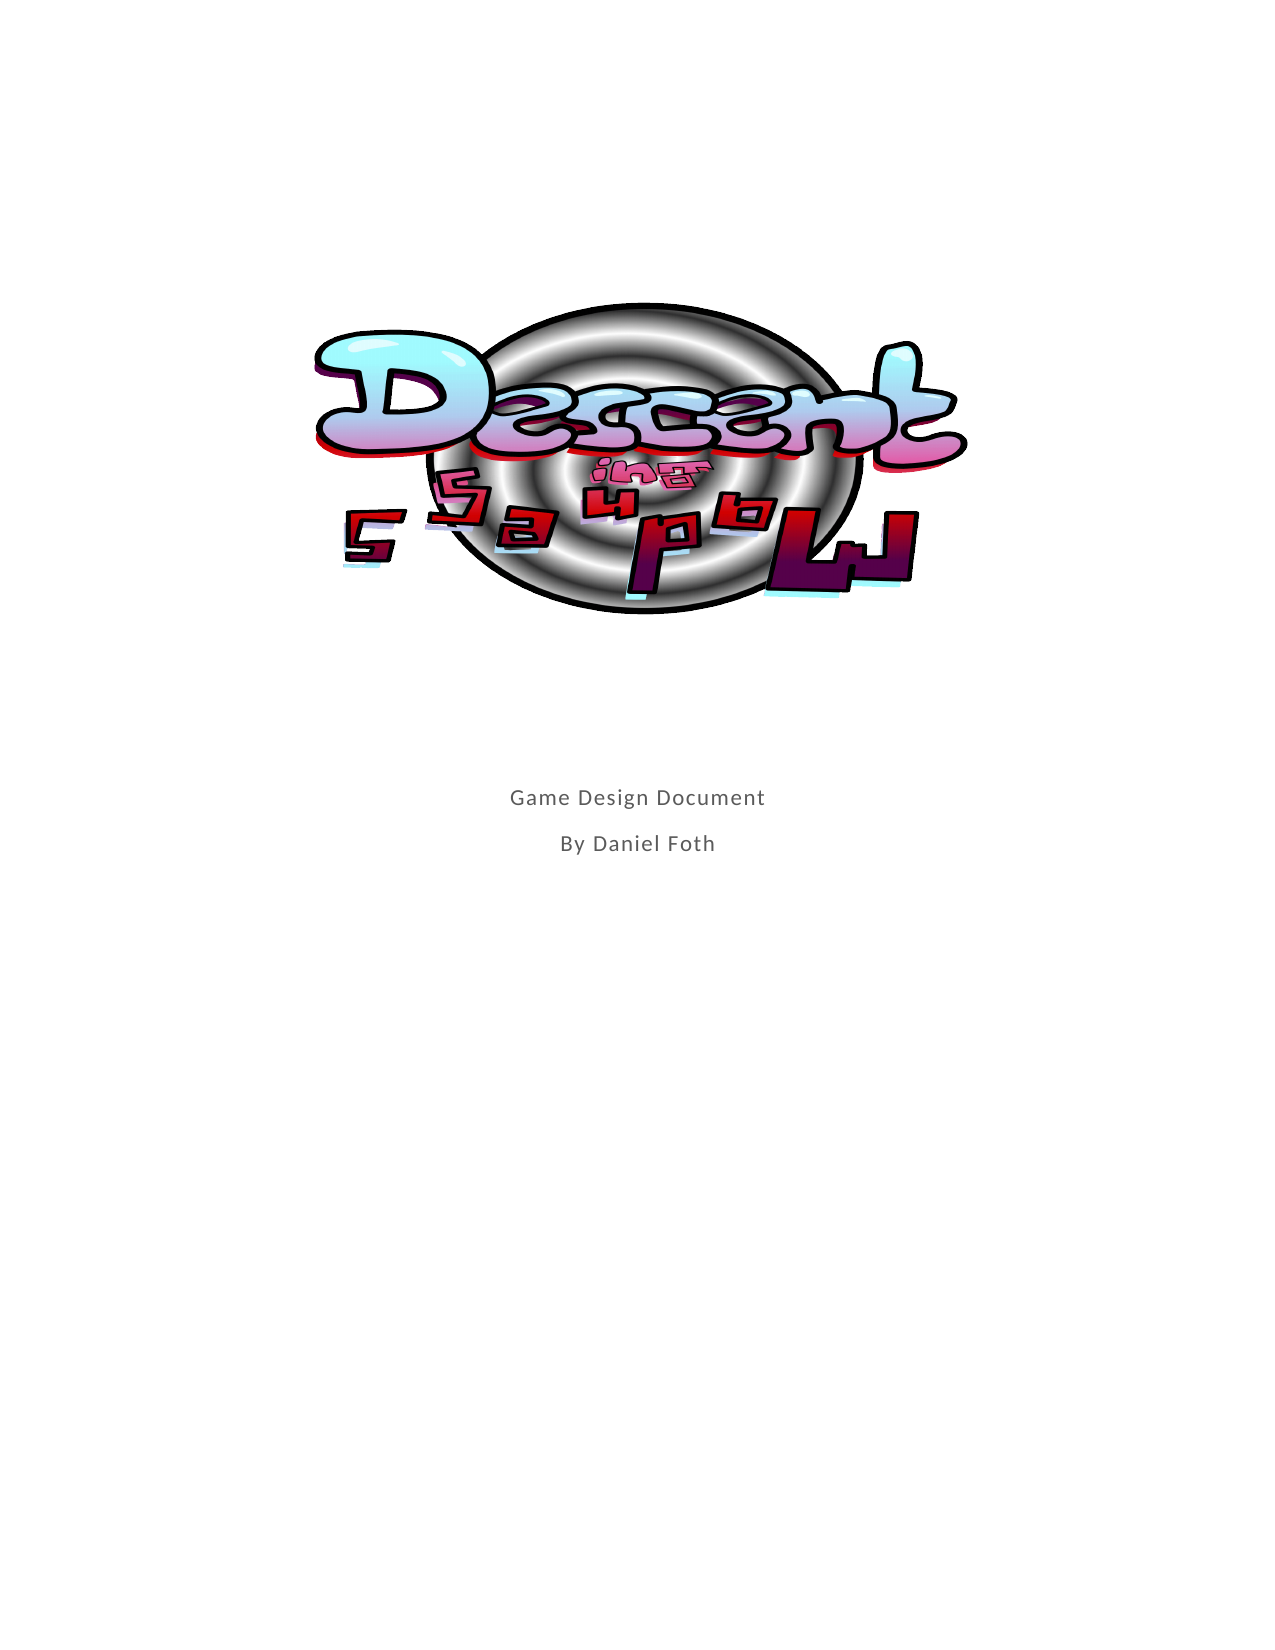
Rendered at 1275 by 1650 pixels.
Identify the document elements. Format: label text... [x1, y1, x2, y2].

subtitle By Daniel Foth [150, 829, 1125, 857]
subtitle Game Design Document [150, 783, 1125, 811]
